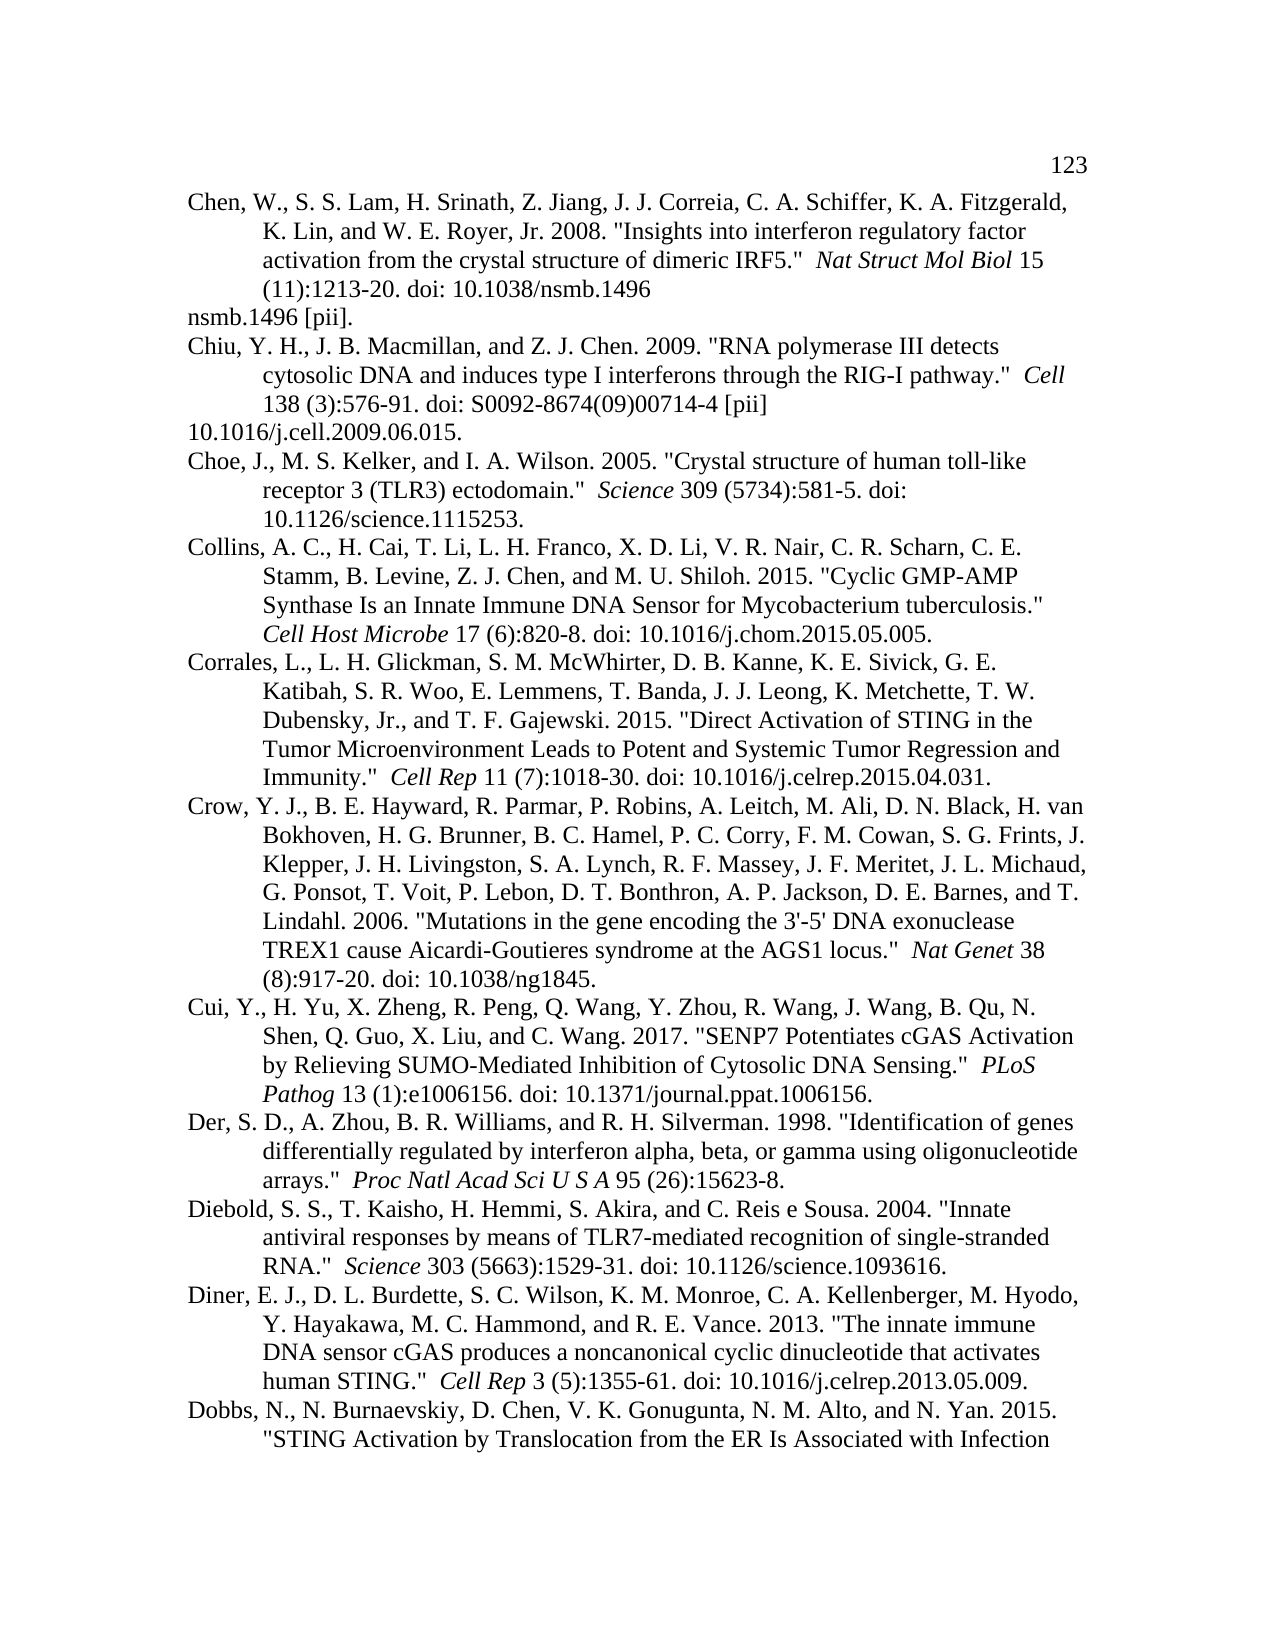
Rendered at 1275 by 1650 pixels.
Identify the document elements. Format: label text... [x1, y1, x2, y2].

text nsmb.1496 [pii]. [187, 302, 1087, 331]
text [187, 1395, 1087, 1452]
text 10.1016/j.cell.2009.06.015. [187, 417, 1087, 446]
text Crow, Y. J., B. E. Hayward, R. Parmar, P. Robins, A. Leitch, M. Ali, D. N. Black, H. van Bokhoven, H. G. Brunner, B. C. Hamel, P. C. Corry, F. M. Cowan, S. G. Frints, J. Klepper, J. H. Livingston, S. A. Lynch, R. F. Massey, J. F. Meritet, J. L. Michaud, G. Ponsot, T. Voit, P. Lebon, D. T. Bonthron, A. P. Jackson, D. E. Barnes, and T. Lindahl. 2006. "Mutations in the gene encoding the 3'-5' DNA exonuclease TREX1 cause Aicardi-Goutieres syndrome at the AGS1 locus." Nat Genet 38 (8):917-20. doi: 10.1038/ng1845. [187, 791, 1087, 992]
text Diner, E. J., D. L. Burdette, S. C. Wilson, K. M. Monroe, C. A. Kellenberger, M. Hyodo, Y. Hayakawa, M. C. Hammond, and R. E. Vance. 2013. "The innate immune DNA sensor cGAS produces a noncanonical cyclic dinucleotide that activates human STING." Cell Rep 3 (5):1355-61. doi: 10.1016/j.celrep.2013.05.009. [187, 1280, 1087, 1395]
text Chen, W., S. S. Lam, H. Srinath, Z. Jiang, J. J. Correia, C. A. Schiffer, K. A. Fitzgerald, K. Lin, and W. E. Royer, Jr. 2008. "Insights into interferon regulatory factor activation from the crystal structure of dimeric IRF5." Nat Struct Mol Biol 15 (11):1213-20. doi: 10.1038/nsmb.1496 [187, 187, 1087, 302]
text Chiu, Y. H., J. B. Macmillan, and Z. J. Chen. 2009. "RNA polymerase III detects cytosolic DNA and induces type I interferons through the RIG-I pathway." Cell 138 (3):576-91. doi: S0092-8674(09)00714-4 [pii] [187, 331, 1087, 417]
text Choe, J., M. S. Kelker, and I. A. Wilson. 2005. "Crystal structure of human toll-like receptor 3 (TLR3) ectodomain." Science 309 (5734):581-5. doi: 10.1126/science.1115253. [187, 446, 1087, 532]
text Der, S. D., A. Zhou, B. R. Williams, and R. H. Silverman. 1998. "Identification of genes differentially regulated by interferon alpha, beta, or gamma using oligonucleotide arrays." Proc Natl Acad Sci U S A 95 (26):15623-8. [187, 1107, 1087, 1194]
text Collins, A. C., H. Cai, T. Li, L. H. Franco, X. D. Li, V. R. Nair, C. R. Scharn, C. E. Stamm, B. Levine, Z. J. Chen, and M. U. Shiloh. 2015. "Cyclic GMP-AMP Synthase Is an Innate Immune DNA Sensor for Mycobacterium tuberculosis." Cell Host Microbe 17 (6):820-8. doi: 10.1016/j.chom.2015.05.005. [187, 532, 1087, 647]
text Corrales, L., L. H. Glickman, S. M. McWhirter, D. B. Kanne, K. E. Sivick, G. E. Katibah, S. R. Woo, E. Lemmens, T. Banda, J. J. Leong, K. Metchette, T. W. Dubensky, Jr., and T. F. Gajewski. 2015. "Direct Activation of STING in the Tumor Microenvironment Leads to Potent and Systemic Tumor Regression and Immunity." Cell Rep 11 (7):1018-30. doi: 10.1016/j.celrep.2015.04.031. [187, 647, 1087, 791]
text Cui, Y., H. Yu, X. Zheng, R. Peng, Q. Wang, Y. Zhou, R. Wang, J. Wang, B. Qu, N. Shen, Q. Guo, X. Liu, and C. Wang. 2017. "SENP7 Potentiates cGAS Activation by Relieving SUMO-Mediated Inhibition of Cytosolic DNA Sensing." PLoS Pathog 13 (1):e1006156. doi: 10.1371/journal.ppat.1006156. [187, 992, 1087, 1107]
text Diebold, S. S., T. Kaisho, H. Hemmi, S. Akira, and C. Reis e Sousa. 2004. "Innate antiviral responses by means of TLR7-mediated recognition of single-stranded RNA." Science 303 (5663):1529-31. doi: 10.1126/science.1093616. [187, 1194, 1087, 1280]
